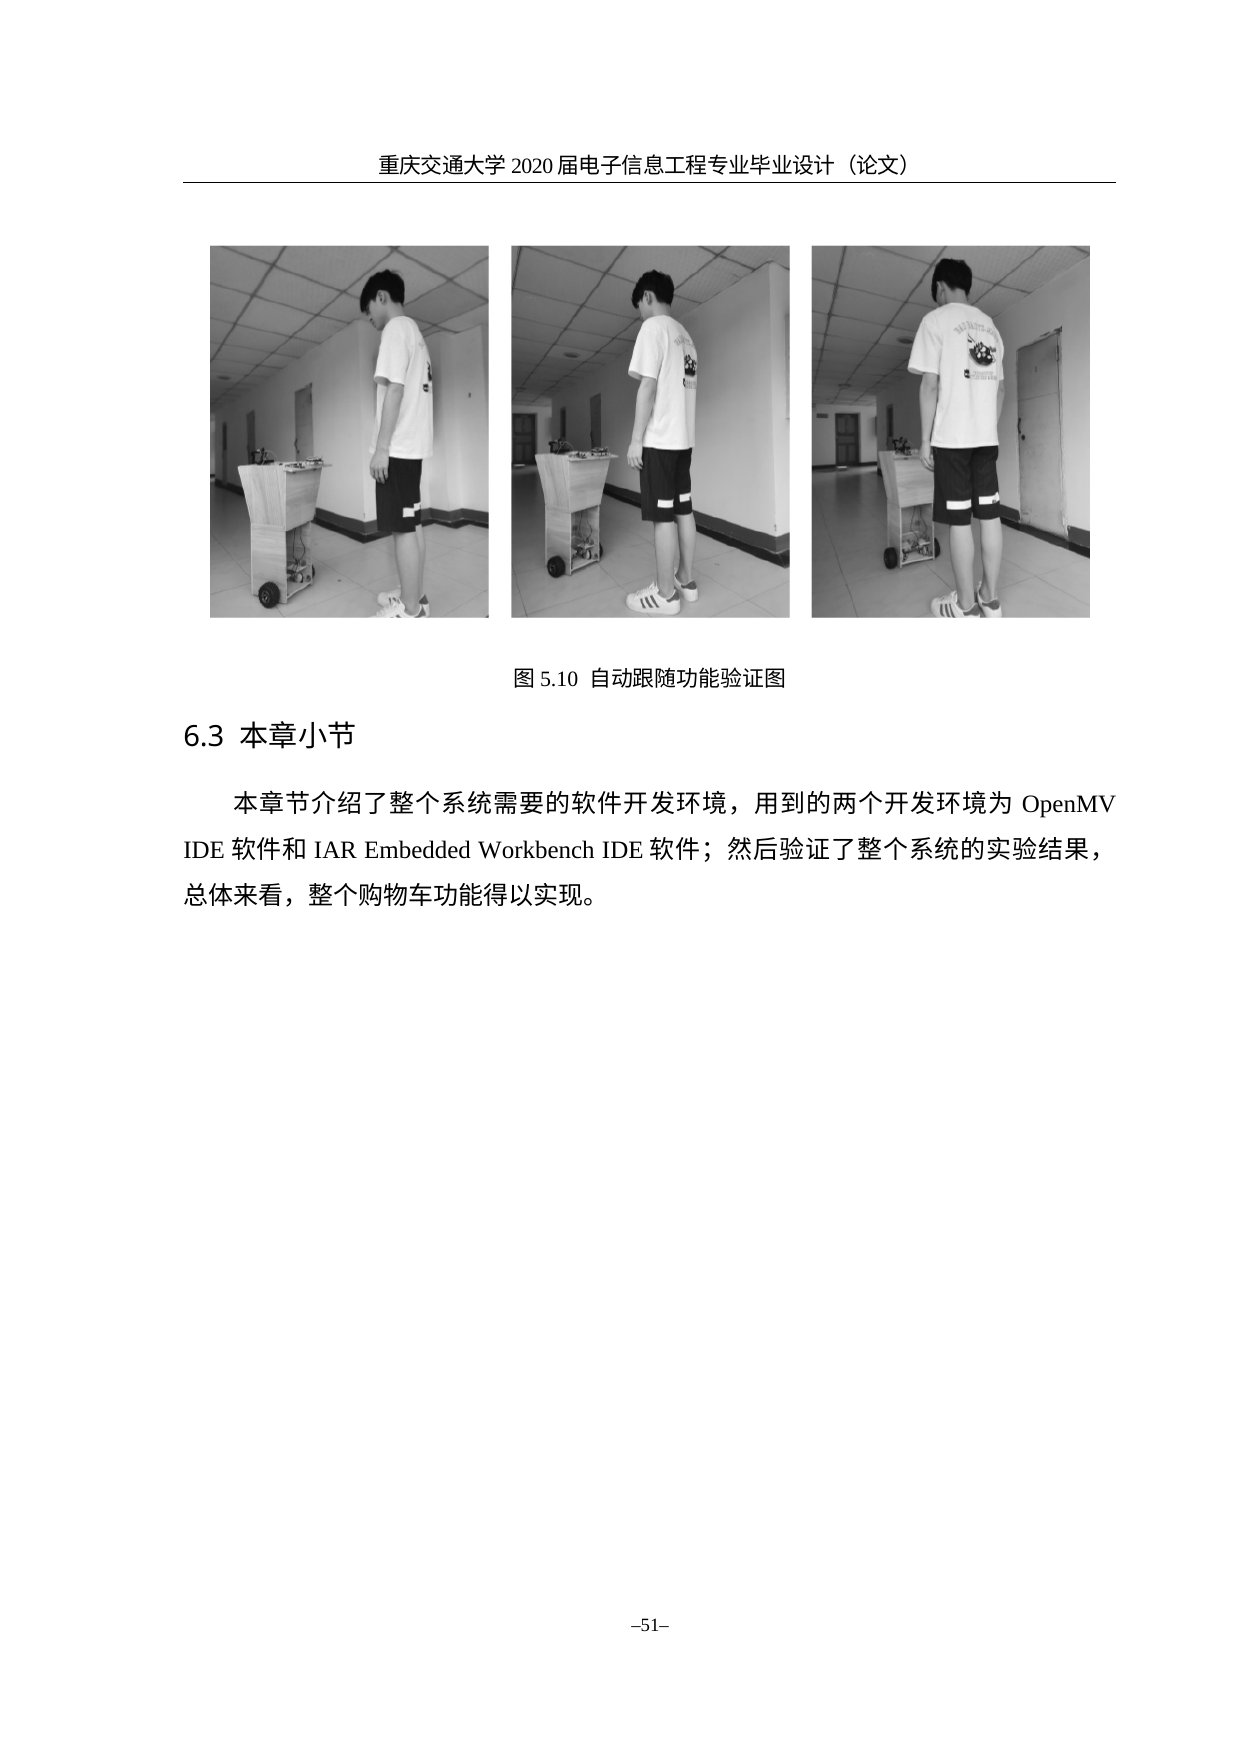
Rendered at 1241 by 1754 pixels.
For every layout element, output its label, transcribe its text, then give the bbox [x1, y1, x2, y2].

subtitle 6.3 本章小节 [183, 713, 1116, 755]
text 本章节介绍了整个系统需要的软件开发环境，用到的两个开发环境为OpenMV IDE软件和IAR Embedded Workbench IDE软件；然后验证了整个系统的实验结果，总体来看，整个购物车功能得以实现。 [183, 776, 1116, 914]
text 图5.10 自动跟随功能验证图 [183, 661, 1116, 692]
